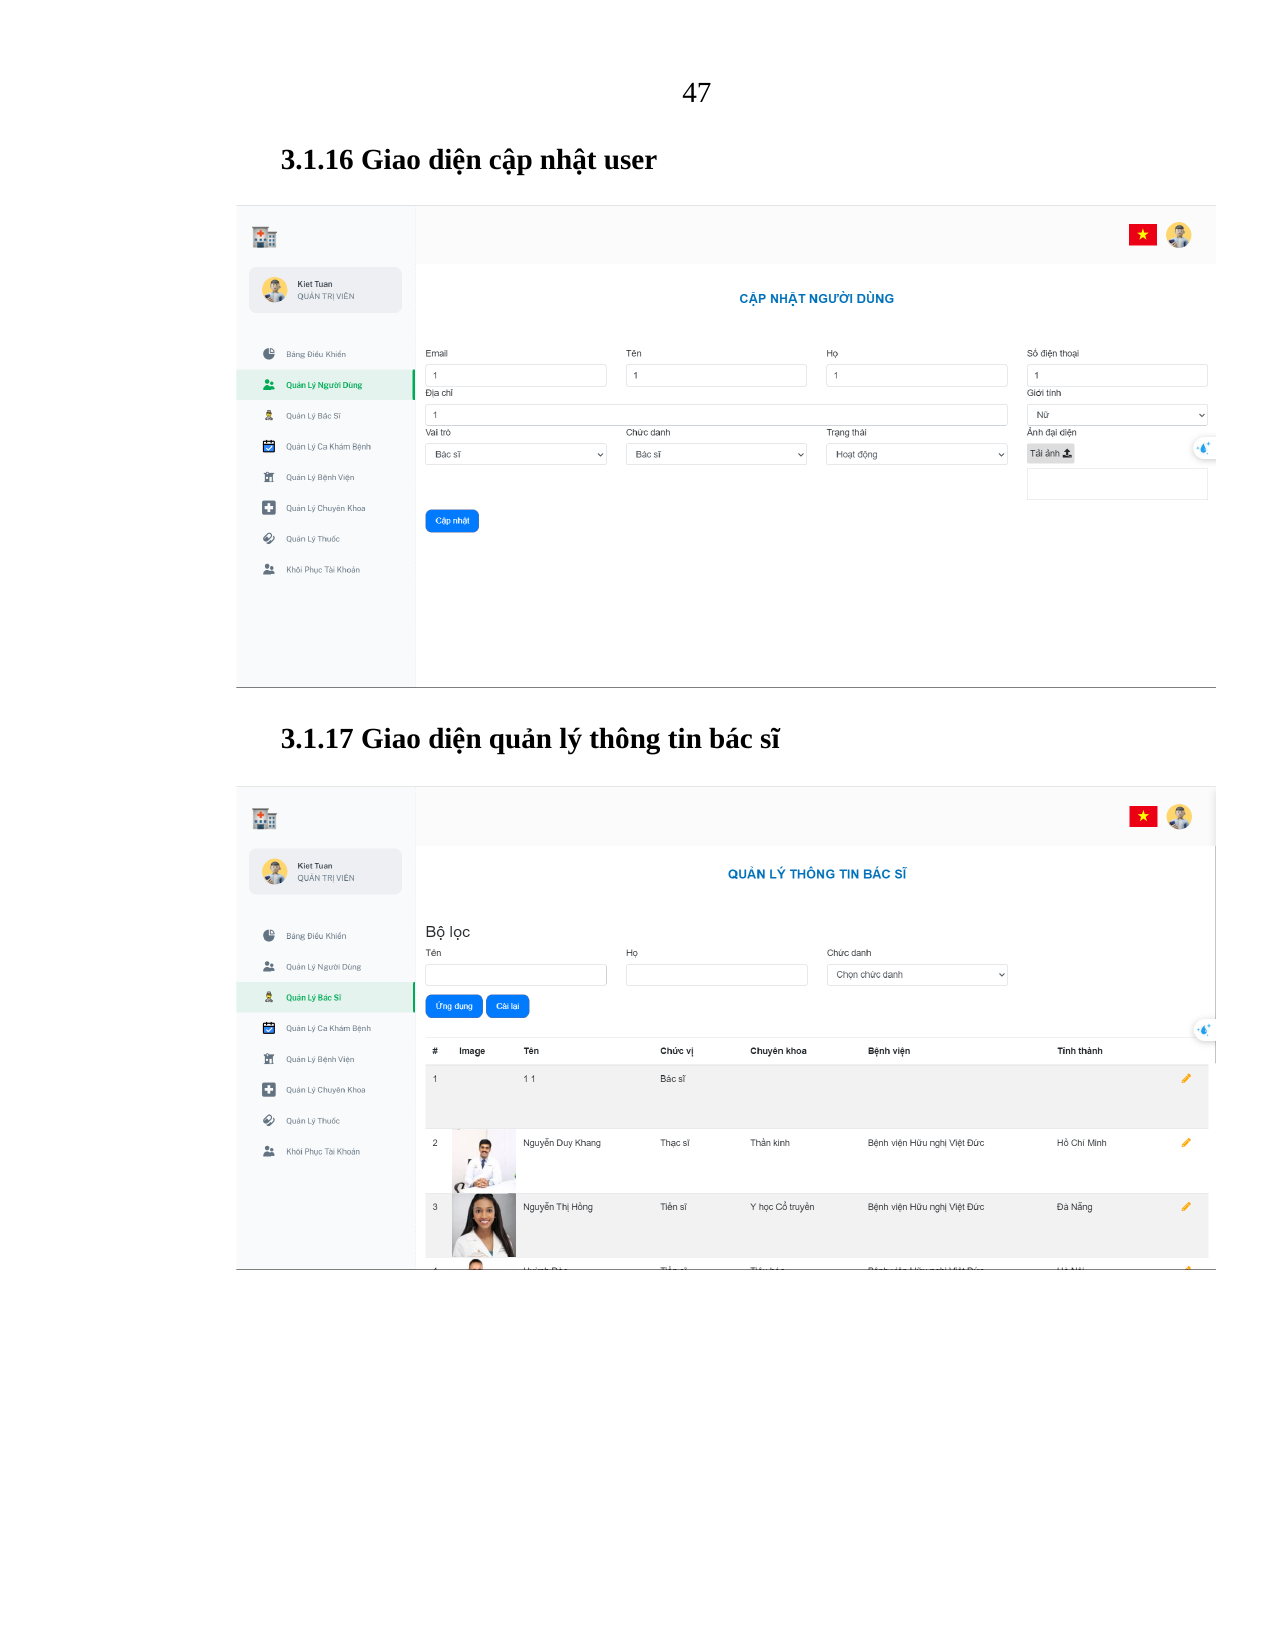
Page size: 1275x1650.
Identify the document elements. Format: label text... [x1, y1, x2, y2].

picture [236, 783, 1216, 1270]
subtitle 3.1.16 Giao diện cập nhật user [222, 142, 1157, 176]
picture [236, 205, 1216, 688]
subtitle 3.1.17 Giao diện quản lý thông tin bác sĩ [222, 721, 1157, 754]
